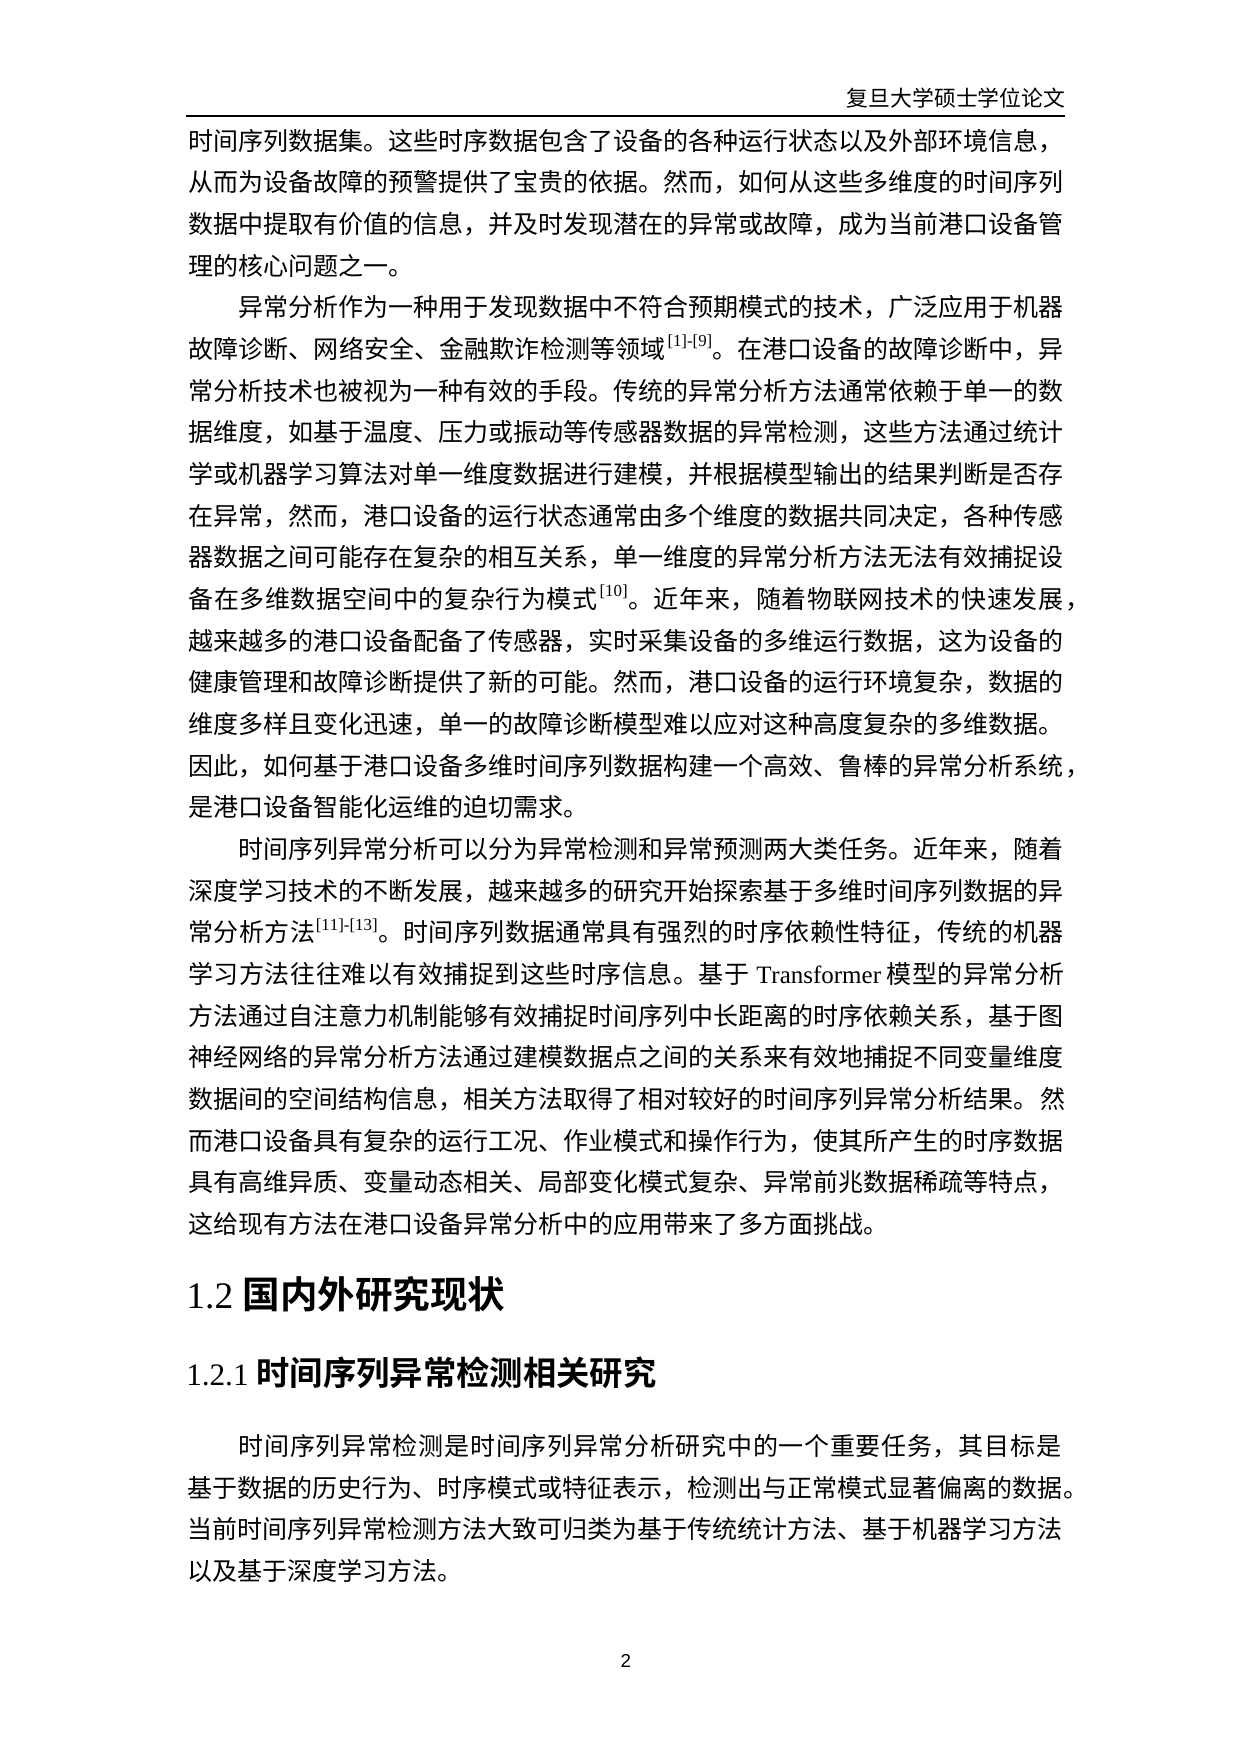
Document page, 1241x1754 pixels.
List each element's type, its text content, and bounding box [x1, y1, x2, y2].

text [188, 117, 1065, 283]
subtitle 国内外研究现状 [186, 1269, 1065, 1320]
text 时间序列异常分析可以分为异常检测和异常预测两大类任务。近年来，随着深度学习技术的不断发展，越来越多的研究开始探索基于多维时间序列数据的异常分析方法[11-13]。时间序列数据通常具有强烈的时序依赖性特征，传统的机器学习方法往往难以有效捕捉到这些时序信息。基于Transformer模型的异常分析方法通过自注意力机制能够有效捕捉时间序列中长距离的时序依赖关系，基于图神经网络的异常分析方法通过建模数据点之间的关系来有效地捕捉不同变量维度数据间的空间结构信息，相关方法取得了相对较好的时间序列异常分析结果。然而港口设备具有复杂的运行工况、作业模式和操作行为，使其所产生的时序数据具有高维异质、变量动态相关、局部变化模式复杂、异常前兆数据稀疏等特点，这给现有方法在港口设备异常分析中的应用带来了多方面挑战。 [188, 825, 1065, 1242]
subtitle 时间序列异常检测相关研究 [186, 1347, 1065, 1395]
text 异常分析作为一种用于发现数据中不符合预期模式的技术，广泛应用于机器故障诊断、网络安全、金融欺诈检测等领域[1-9]。在港口设备的故障诊断中，异常分析技术也被视为一种有效的手段。传统的异常分析方法通常依赖于单一的数据维度，如基于温度、压力或振动等传感器数据的异常检测，这些方法通过统计学或机器学习算法对单一维度数据进行建模，并根据模型输出的结果判断是否存在异常，然而，港口设备的运行状态通常由多个维度的数据共同决定，各种传感器数据之间可能存在复杂的相互关系，单一维度的异常分析方法无法有效捕捉设备在多维数据空间中的复杂行为模式[10]。近年来，随着物联网技术的快速发展，越来越多的港口设备配备了传感器，实时采集设备的多维运行数据，这为设备的健康管理和故障诊断提供了新的可能。然而，港口设备的运行环境复杂，数据的维度多样且变化迅速，单一的故障诊断模型难以应对这种高度复杂的多维数据。因此，如何基于港口设备多维时间序列数据构建一个高效、鲁棒的异常分析系统，是港口设备智能化运维的迫切需求。 [188, 283, 1065, 825]
text 时间序列异常检测是时间序列异常分析研究中的一个重要任务，其目标是基于数据的历史行为、时序模式或特征表示，检测出与正常模式显著偏离的数据。当前时间序列异常检测方法大致可归类为基于传统统计方法、基于机器学习方法以及基于深度学习方法。 [188, 1422, 1063, 1589]
